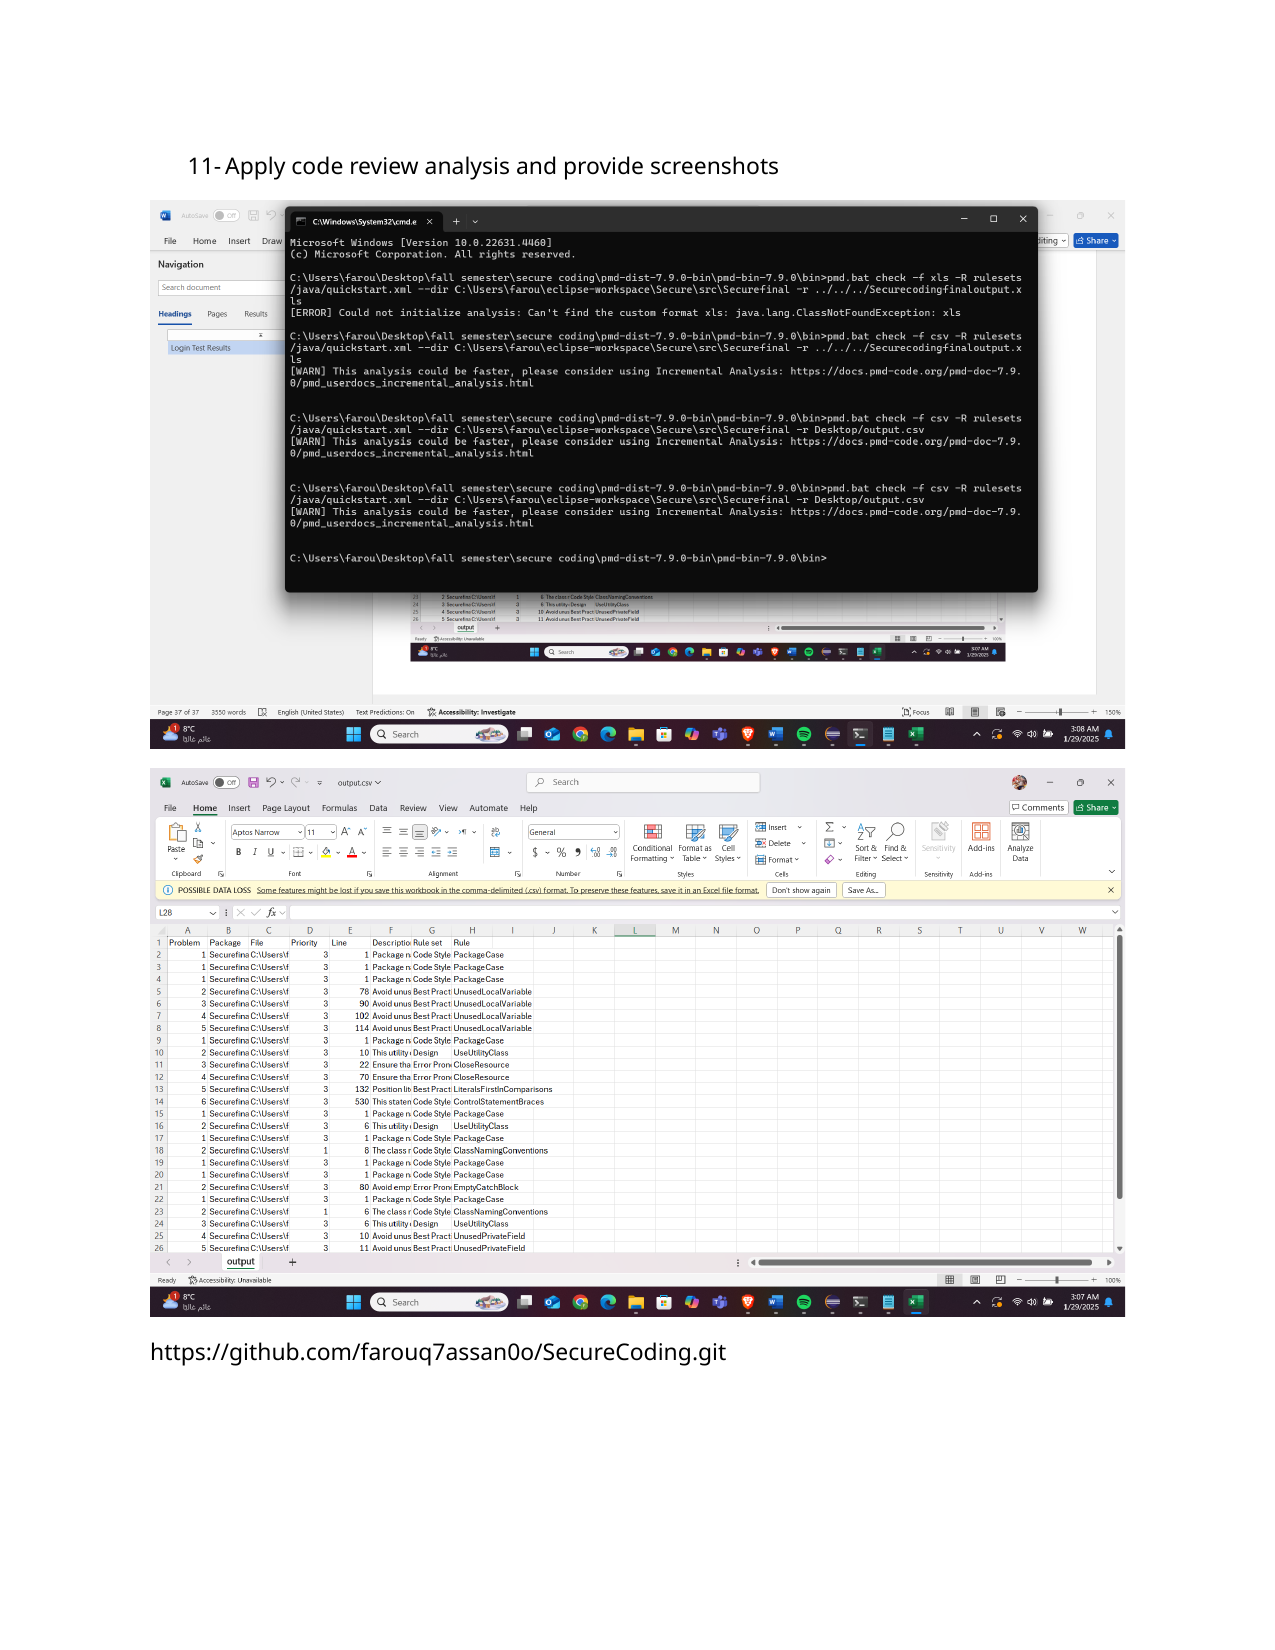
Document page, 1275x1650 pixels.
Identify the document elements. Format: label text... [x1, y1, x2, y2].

list Apply code review analysis and provide screenshots [187, 150, 1125, 181]
picture [150, 200, 1125, 749]
text https://github.com/farouq7assan0o/SecureCoding.git [150, 1336, 1125, 1367]
picture [150, 768, 1125, 1317]
